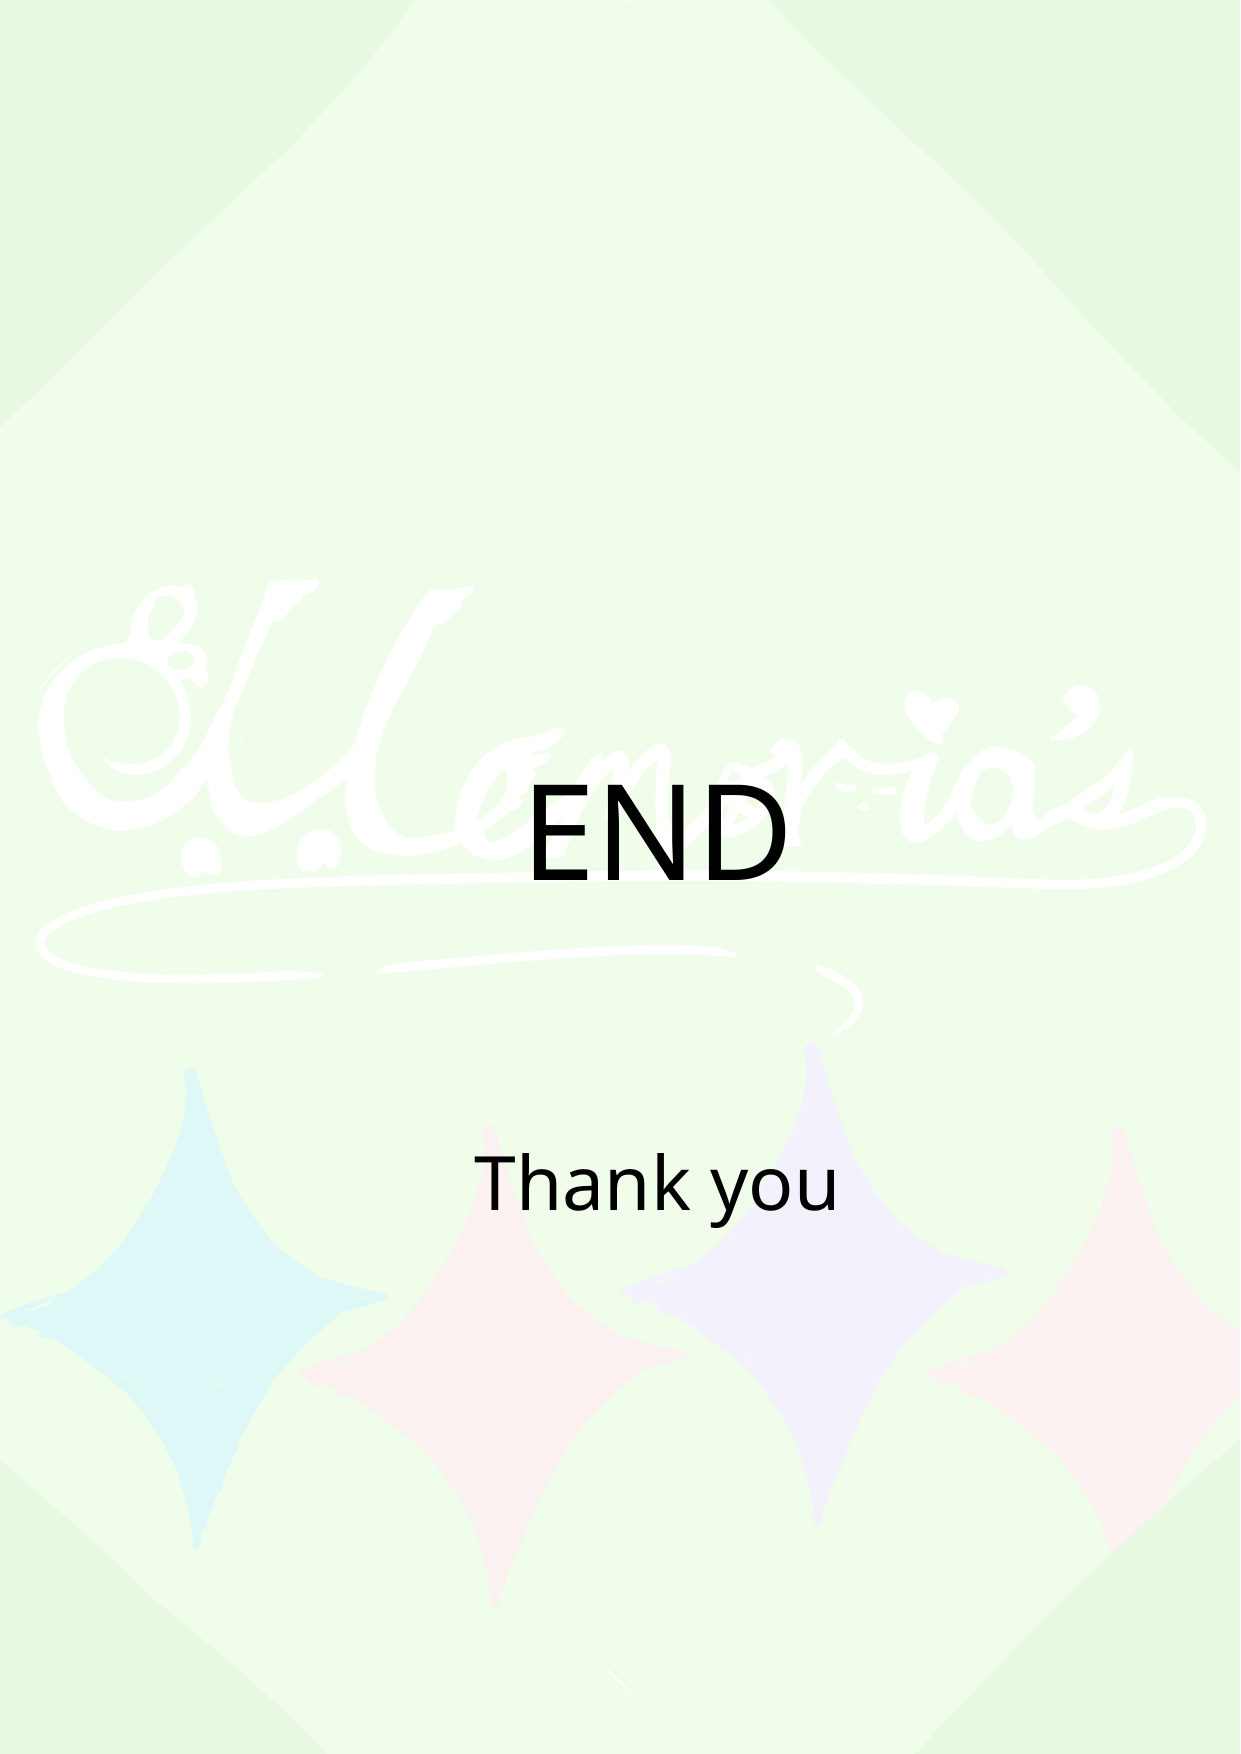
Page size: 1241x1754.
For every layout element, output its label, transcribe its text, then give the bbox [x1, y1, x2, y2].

list END [262, 738, 1053, 920]
list Thank you [262, 1130, 1053, 1232]
